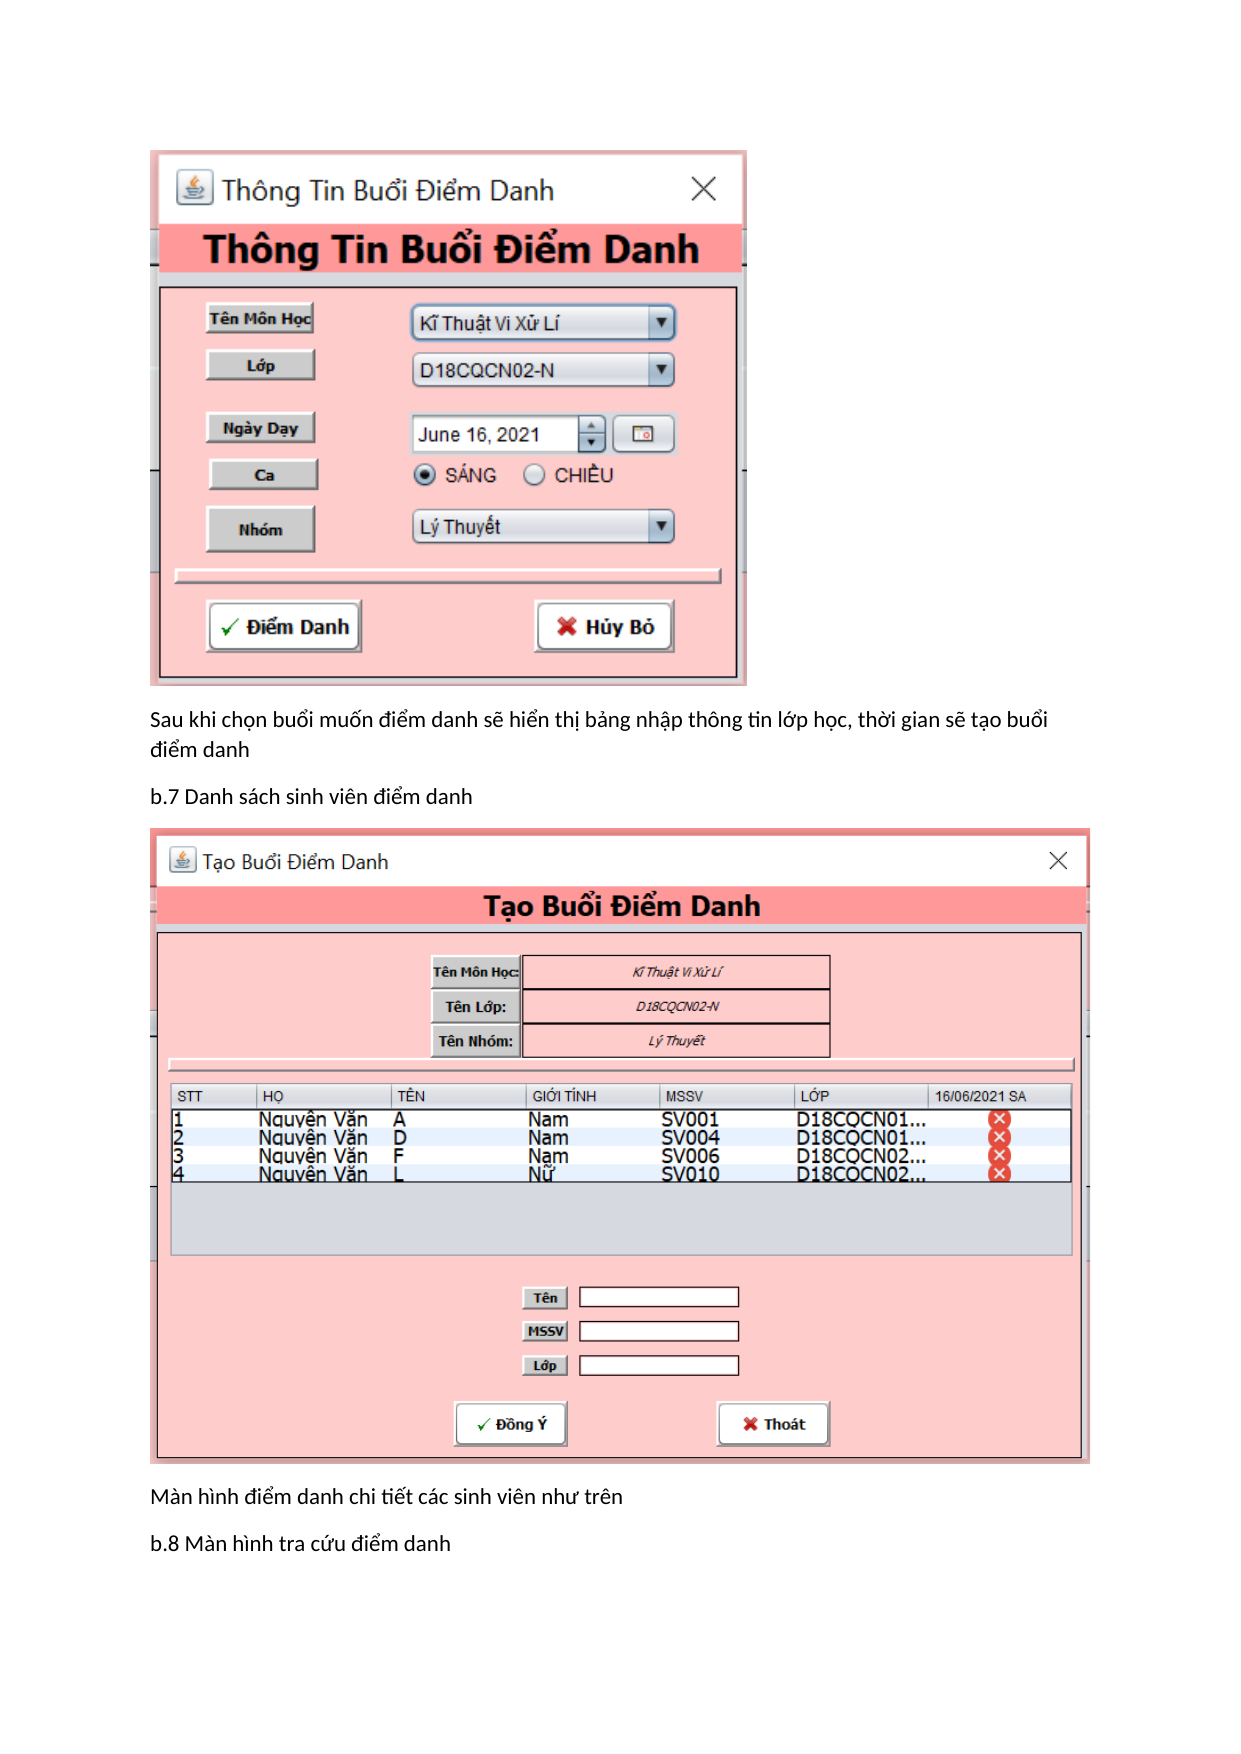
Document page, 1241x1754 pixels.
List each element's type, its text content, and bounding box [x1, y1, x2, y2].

text Sau khi chọn buổi muốn điểm danh sẽ hiển thị bảng nhập thông tin lớp học, thời gian sẽ tạo buổi điểm danh [150, 705, 1090, 763]
picture [150, 150, 747, 686]
text Màn hình điểm danh chi tiết các sinh viên như trên [150, 1482, 1090, 1510]
picture [150, 828, 1091, 1464]
text b.7 Danh sách sinh viên điểm danh [150, 782, 1090, 810]
text b.8 Màn hình tra cứu điểm danh [150, 1529, 1090, 1557]
